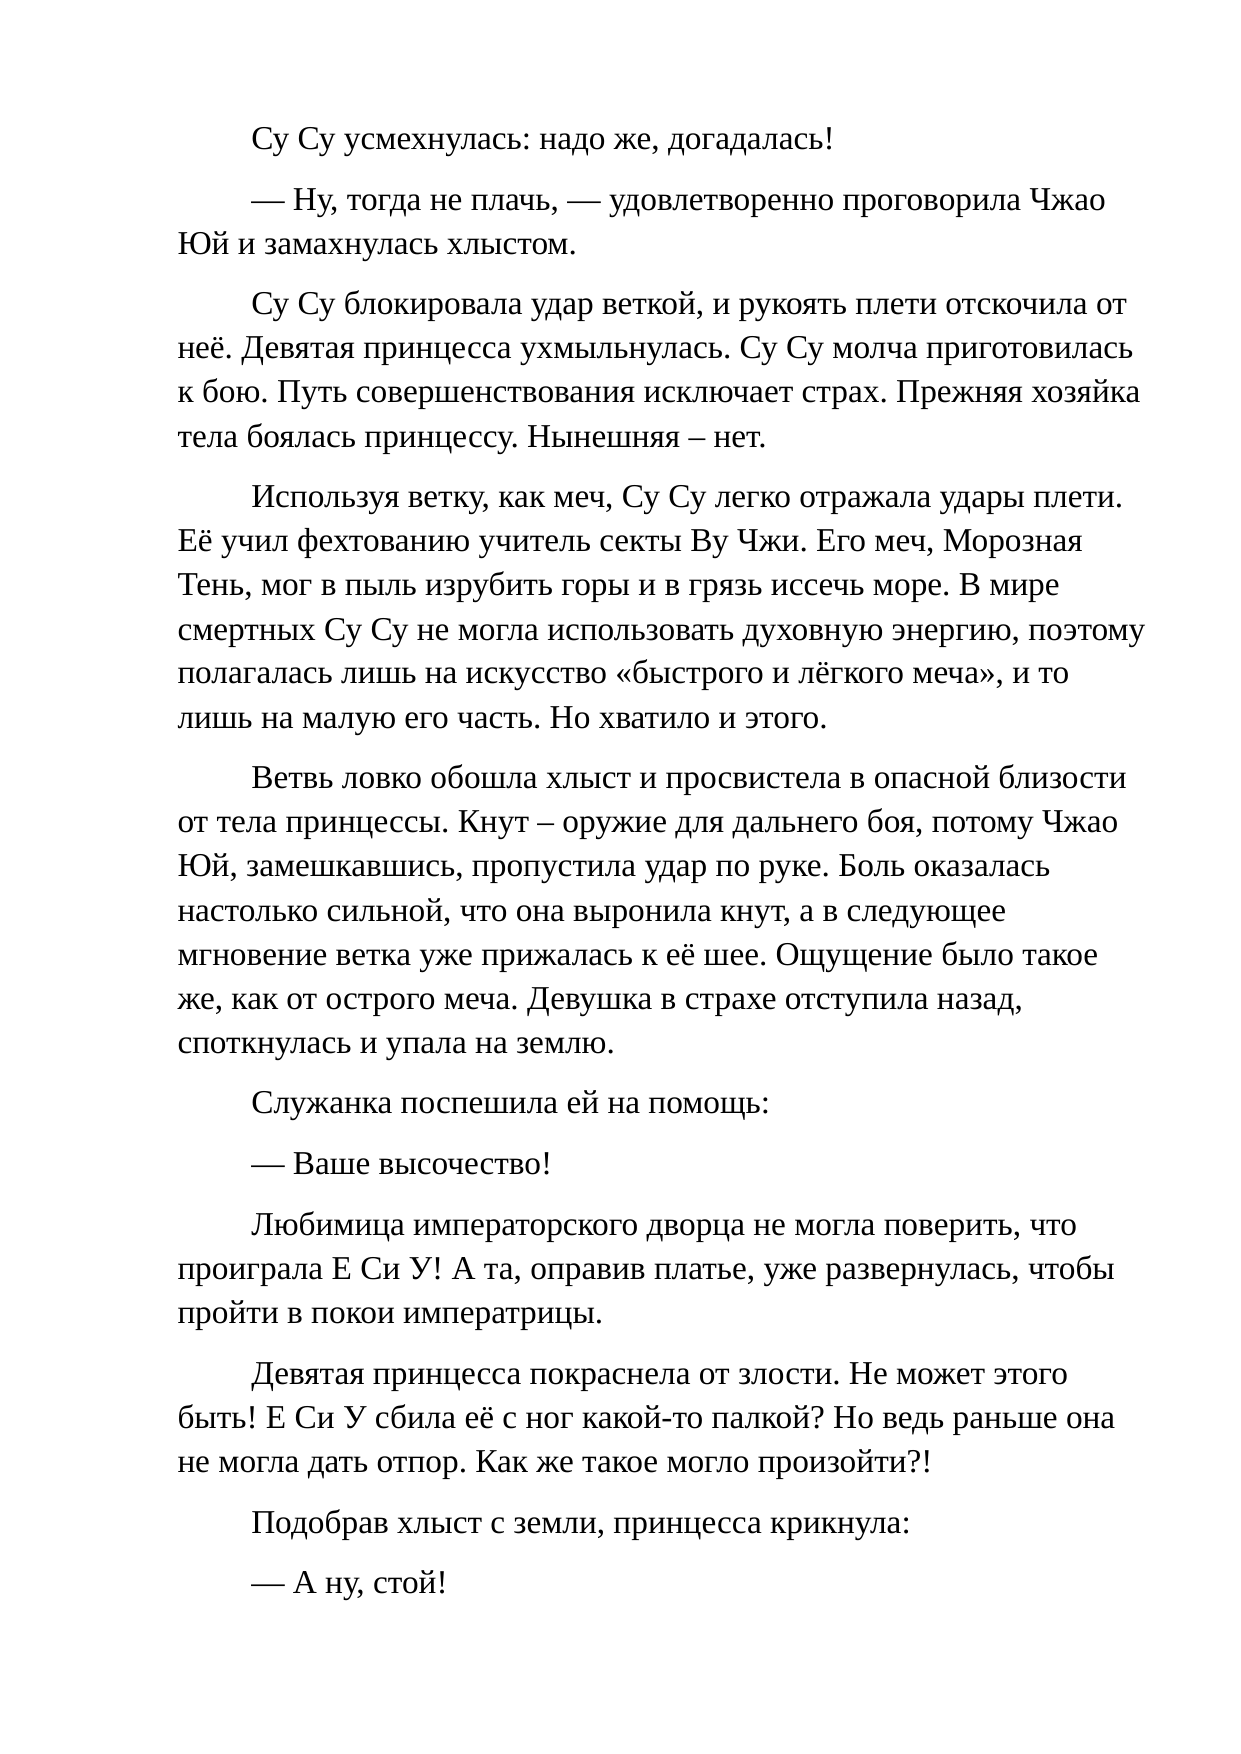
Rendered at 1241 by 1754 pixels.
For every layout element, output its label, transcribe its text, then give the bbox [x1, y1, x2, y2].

text — Ну, тогда не плачь, — удовлетворенно проговорила Чжао Юй и замахнулась хлыстом. [177, 179, 1152, 261]
text — Ваше высочество! [177, 1143, 1152, 1182]
text Служанка поспешила ей на помощь: [177, 1083, 1152, 1121]
text Подобрав хлыст с земли, принцесса крикнула: [177, 1502, 1152, 1540]
text Любимица императорского дворца не могла поверить, что проиграла Е Си У! А та, оправив платье, уже развернулась, чтобы пройти в покои императрицы. [177, 1204, 1152, 1331]
text — А ну, стой! [177, 1563, 1152, 1601]
text Су Су усмехнулась: надо же, догадалась! [177, 118, 1152, 156]
text Ветвь ловко обошла хлыст и просвистела в опасной близости от тела принцессы. Кнут – оружие для дальнего боя, потому Чжао Юй, замешкавшись, пропустила удар по руке. Боль оказалась настолько сильной, что она выронила кнут, а в следующее мгновение ветка уже прижалась к её шее. Ощущение было такое же, как от острого меча. Девушка в страхе отступила назад, споткнулась и упала на землю. [177, 758, 1152, 1060]
text Су Су блокировала удар веткой, и рукоять плети отскочила от неё. Девятая принцесса ухмыльнулась. Су Су молча приготовилась к бою. Путь совершенствования исключает страх. Прежняя хозяйка тела боялась принцессу. Нынешняя – нет. [177, 284, 1152, 454]
text Используя ветку, как меч, Су Су легко отражала удары плети. Её учил фехтованию учитель секты Ву Чжи. Его меч, Морозная Тень, мог в пыль изрубить горы и в грязь иссечь море. В мире смертных Су Су не могла использовать духовную энергию, поэтому полагалась лишь на искусство «быстрого и лёгкого меча», и то лишь на малую его часть. Но хватило и этого. [177, 477, 1152, 735]
text Девятая принцесса покраснела от злости. Не может этого быть! Е Си У сбила её с ног какой-то палкой? Но ведь раньше она не могла дать отпор. Как же такое могло произойти?! [177, 1353, 1152, 1479]
